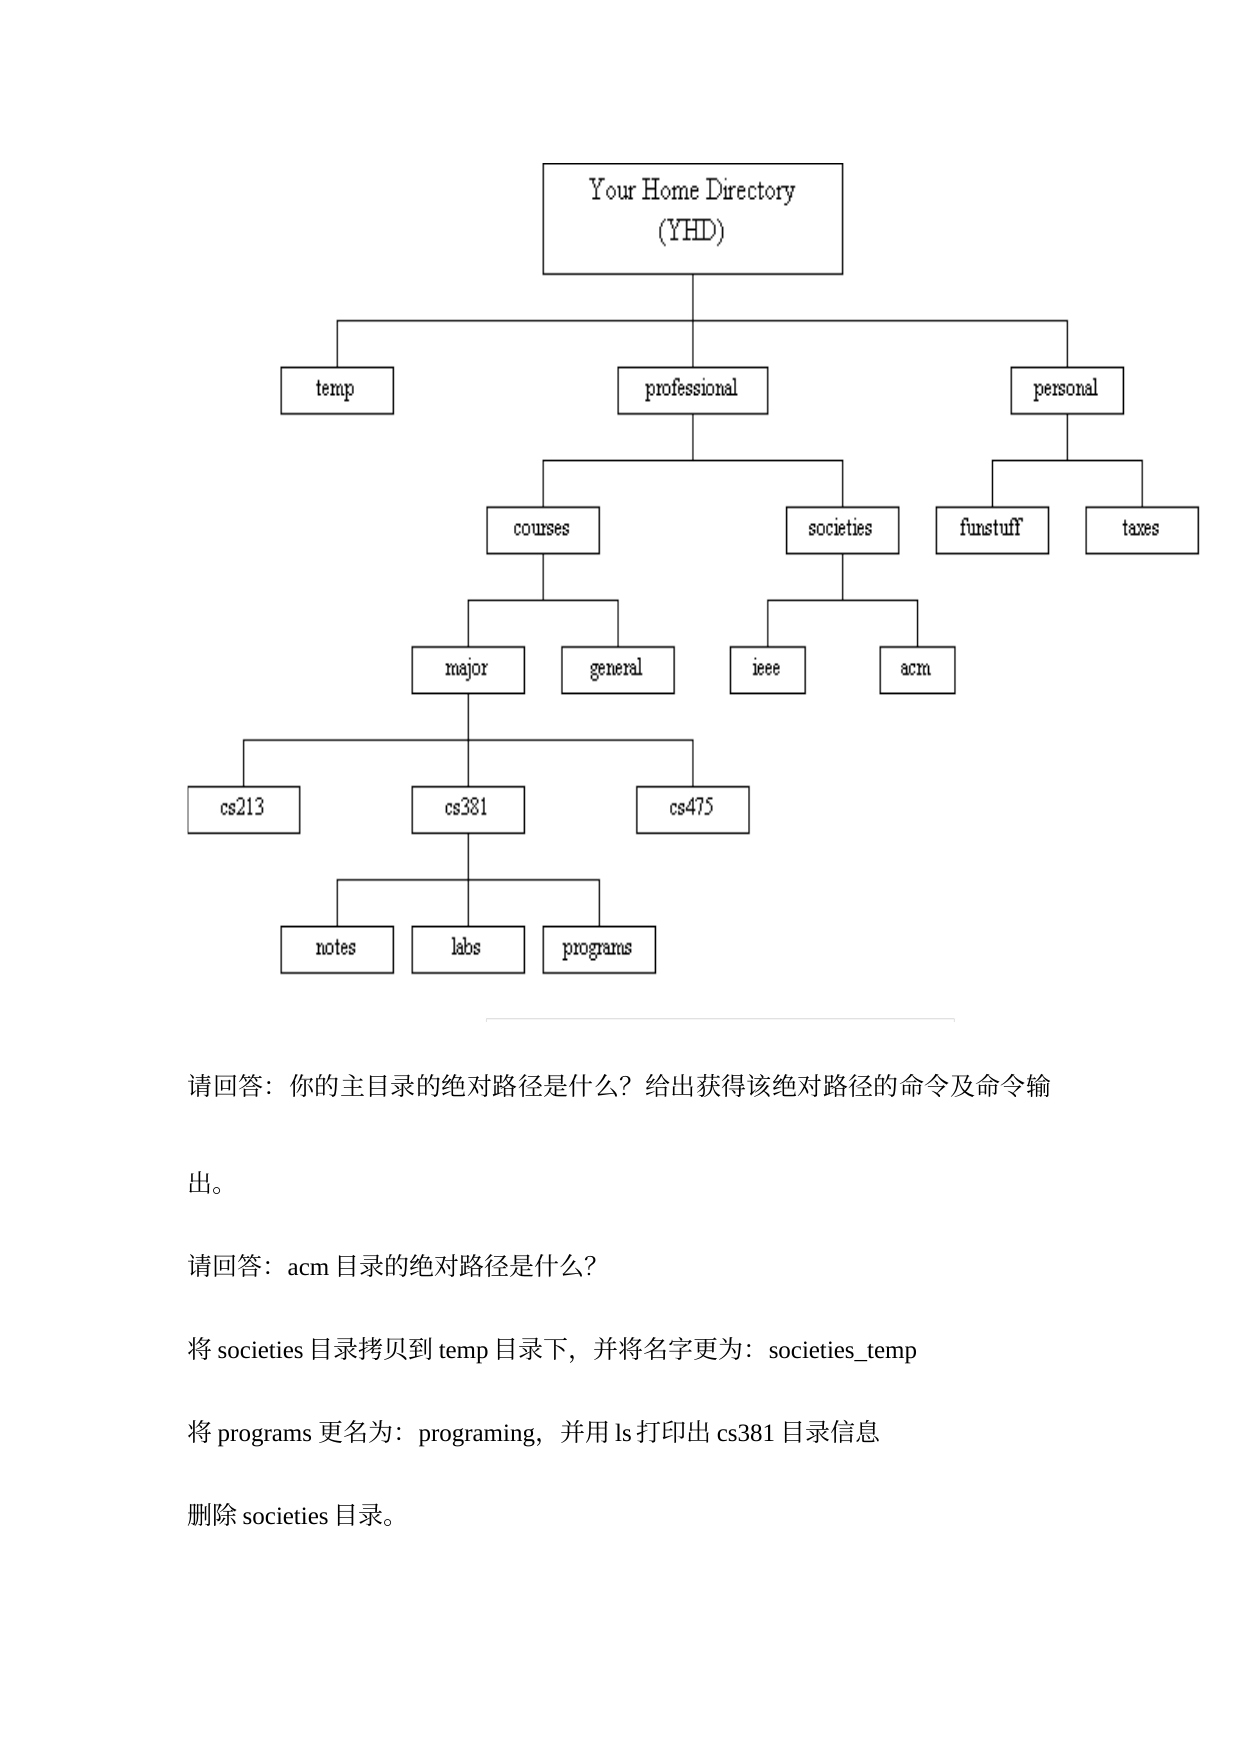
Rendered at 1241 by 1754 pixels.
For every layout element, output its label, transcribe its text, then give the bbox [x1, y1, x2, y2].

text 将programs 更名为：programing，并用ls打印出cs381目录信息 [187, 1398, 1053, 1463]
picture [187, 163, 1200, 1022]
text 请回答：你的主目录的绝对路径是什么？给出获得该绝对路径的命令及命令输出。 [187, 1052, 1053, 1214]
text 请回答：acm目录的绝对路径是什么？ [187, 1232, 1053, 1297]
text 删除societies目录。 [187, 1481, 1053, 1546]
text 将societies目录拷贝到temp目录下，并将名字更为：societies_temp [187, 1315, 1053, 1380]
